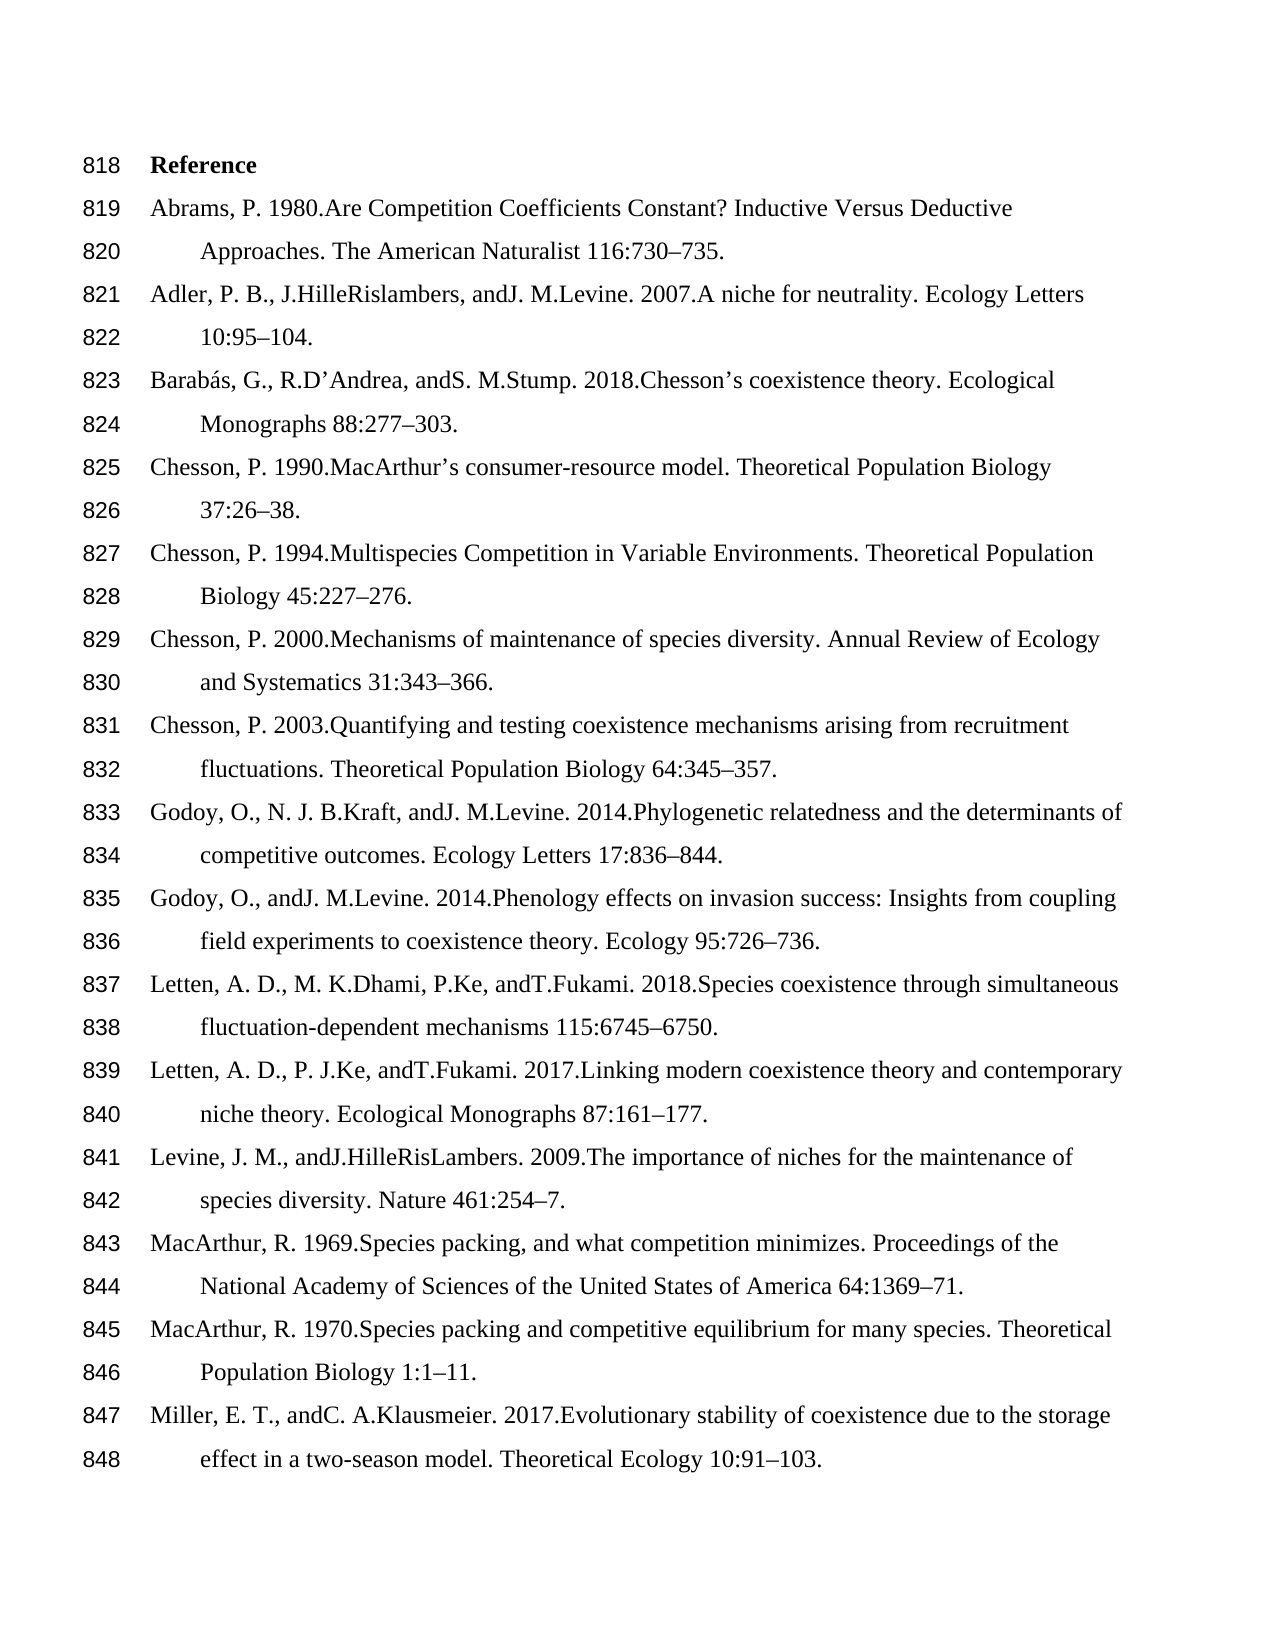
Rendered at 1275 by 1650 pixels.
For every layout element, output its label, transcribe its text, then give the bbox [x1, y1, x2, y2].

text MacArthur, R. 1970.Species packing and competitive equilibrium for many species. Theoretical Population Biology 1:1–11. [150, 1314, 1125, 1386]
text Abrams, P. 1980.Are Competition Coefficients Constant? Inductive Versus Deductive Approaches. The American Naturalist 116:730–735. [150, 193, 1125, 265]
text Letten, A. D., M. K.Dhami, P.Ke, andT.Fukami. 2018.Species coexistence through simultaneous fluctuation-dependent mechanisms 115:6745–6750. [150, 969, 1125, 1041]
text Godoy, O., N. J. B.Kraft, andJ. M.Levine. 2014.Phylogenetic relatedness and the determinants of competitive outcomes. Ecology Letters 17:836–844. [150, 797, 1125, 869]
text Adler, P. B., J.HilleRislambers, andJ. M.Levine. 2007.A niche for neutrality. Ecology Letters 10:95–104. [150, 279, 1125, 351]
text Chesson, P. 1990.MacArthur’s consumer-resource model. Theoretical Population Biology 37:26–38. [150, 452, 1125, 524]
text Godoy, O., andJ. M.Levine. 2014.Phenology effects on invasion success: Insights from coupling field experiments to coexistence theory. Ecology 95:726–736. [150, 883, 1125, 955]
text Miller, E. T., andC. A.Klausmeier. 2017.Evolutionary stability of coexistence due to the storage effect in a two-season model. Theoretical Ecology 10:91–103. [150, 1401, 1125, 1472]
text Barabás, G., R.D’Andrea, andS. M.Stump. 2018.Chesson’s coexistence theory. Ecological Monographs 88:277–303. [150, 366, 1125, 437]
text Reference [150, 150, 1125, 179]
text Letten, A. D., P. J.Ke, andT.Fukami. 2017.Linking modern coexistence theory and contemporary niche theory. Ecological Monographs 87:161–177. [150, 1056, 1125, 1127]
text MacArthur, R. 1969.Species packing, and what competition minimizes. Proceedings of the National Academy of Sciences of the United States of America 64:1369–71. [150, 1228, 1125, 1300]
text Chesson, P. 1994.Multispecies Competition in Variable Environments. Theoretical Population Biology 45:227–276. [150, 538, 1125, 610]
text Levine, J. M., andJ.HilleRisLambers. 2009.The importance of niches for the maintenance of species diversity. Nature 461:254–7. [150, 1142, 1125, 1214]
text Chesson, P. 2003.Quantifying and testing coexistence mechanisms arising from recruitment fluctuations. Theoretical Population Biology 64:345–357. [150, 711, 1125, 782]
text Chesson, P. 2000.Mechanisms of maintenance of species diversity. Annual Review of Ecology and Systematics 31:343–366. [150, 624, 1125, 696]
